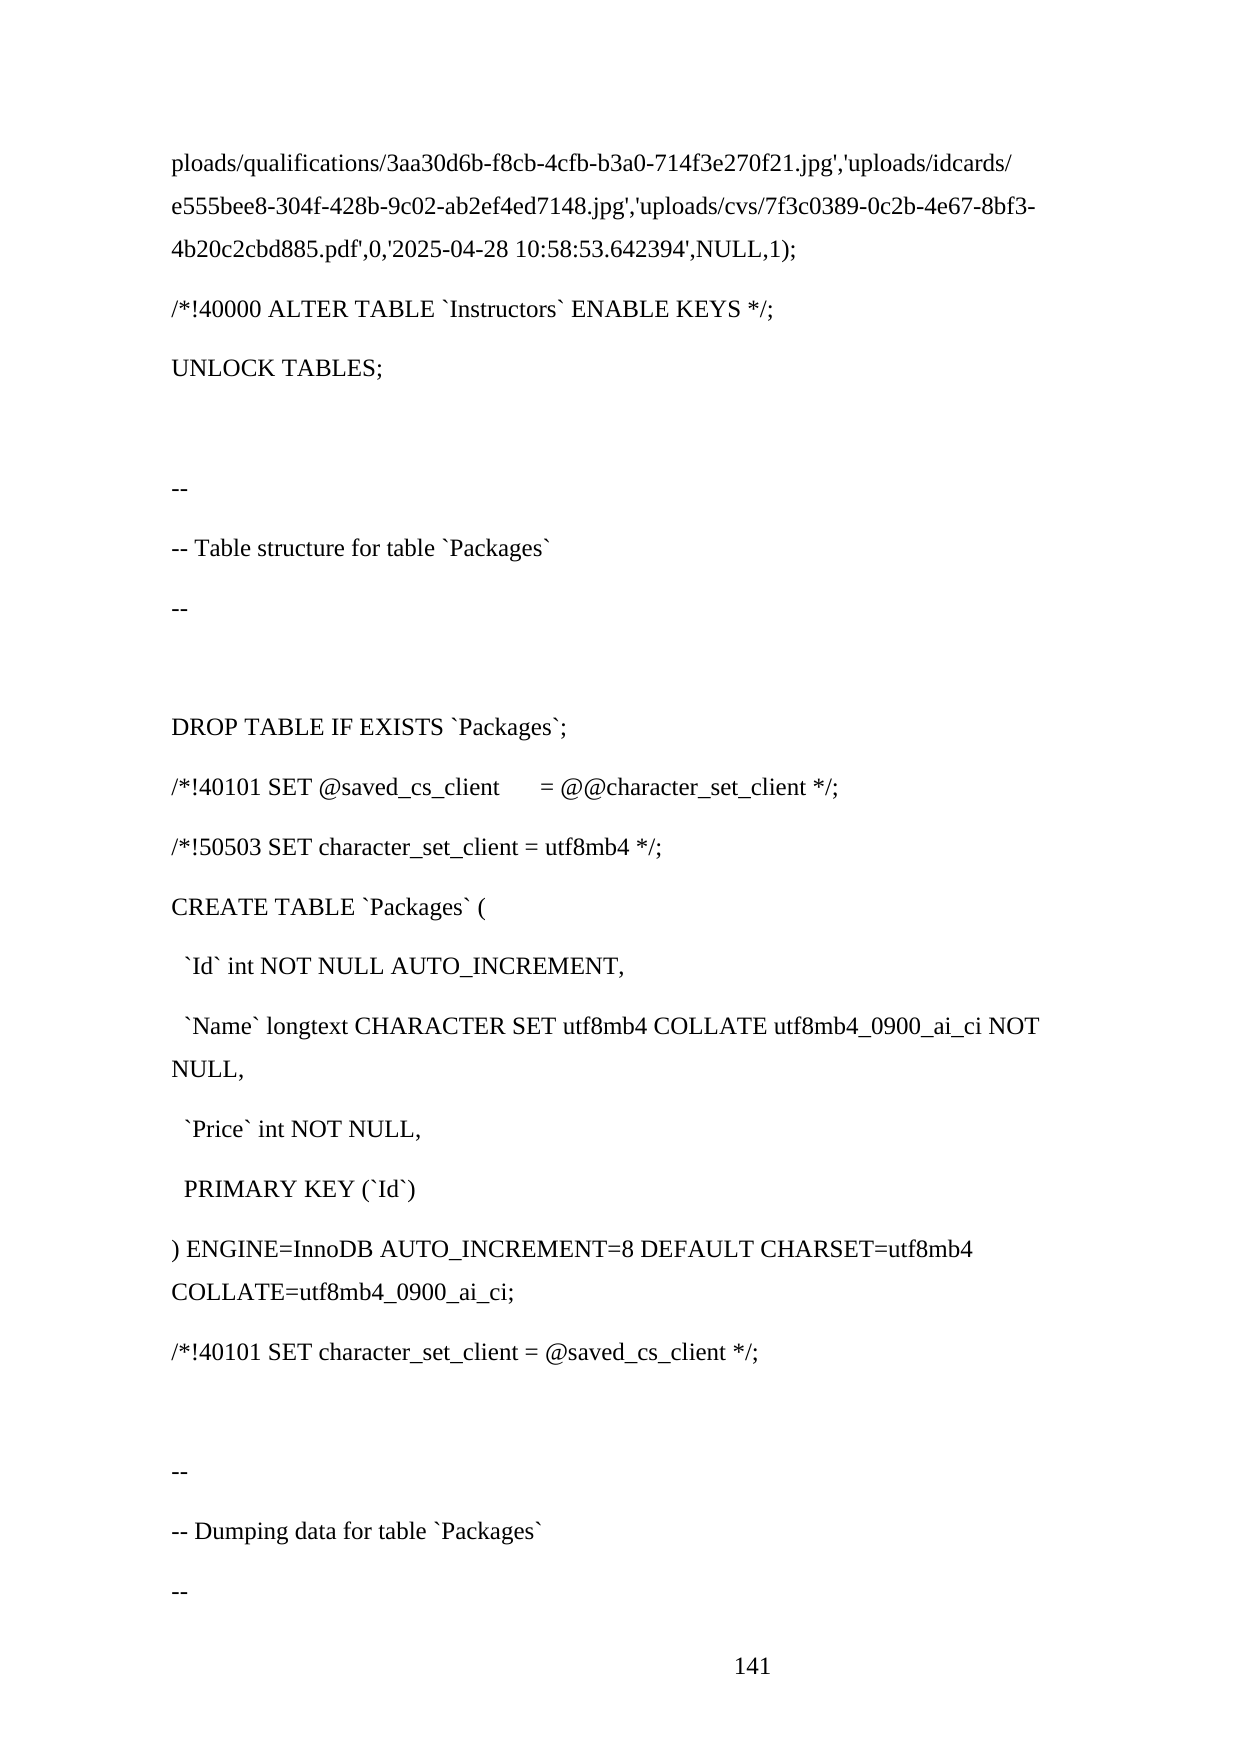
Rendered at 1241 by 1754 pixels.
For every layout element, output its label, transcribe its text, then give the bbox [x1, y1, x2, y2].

text -- Table structure for table `Packages` [171, 533, 1093, 562]
text -- [171, 593, 1093, 621]
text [171, 148, 1093, 263]
text -- [171, 1456, 1093, 1485]
text ) ENGINE=InnoDB AUTO_INCREMENT=8 DEFAULT CHARSET=utf8mb4 COLLATE=utf8mb4_0900_ai_ci; [171, 1234, 1093, 1306]
text /*!40101 SET character_set_client = @saved_cs_client */; [171, 1337, 1093, 1365]
text /*!50503 SET character_set_client = utf8mb4 */; [171, 832, 1093, 861]
text `Price` int NOT NULL, [171, 1114, 1093, 1143]
text `Id` int NOT NULL AUTO_INCREMENT, [171, 951, 1093, 980]
text /*!40000 ALTER TABLE `Instructors` ENABLE KEYS */; [171, 294, 1093, 322]
text -- [171, 473, 1093, 502]
text DROP TABLE IF EXISTS `Packages`; [171, 712, 1093, 741]
text /*!40101 SET @saved_cs_client = @@character_set_client */; [171, 772, 1093, 801]
text UNLOCK TABLES; [171, 353, 1093, 382]
text CREATE TABLE `Packages` ( [171, 892, 1093, 920]
text -- Dumping data for table `Packages` [171, 1516, 1093, 1545]
text `Name` longtext CHARACTER SET utf8mb4 COLLATE utf8mb4_0900_ai_ci NOT NULL, [171, 1011, 1093, 1083]
text -- [171, 1576, 1093, 1604]
text PRIMARY KEY (`Id`) [171, 1174, 1093, 1203]
